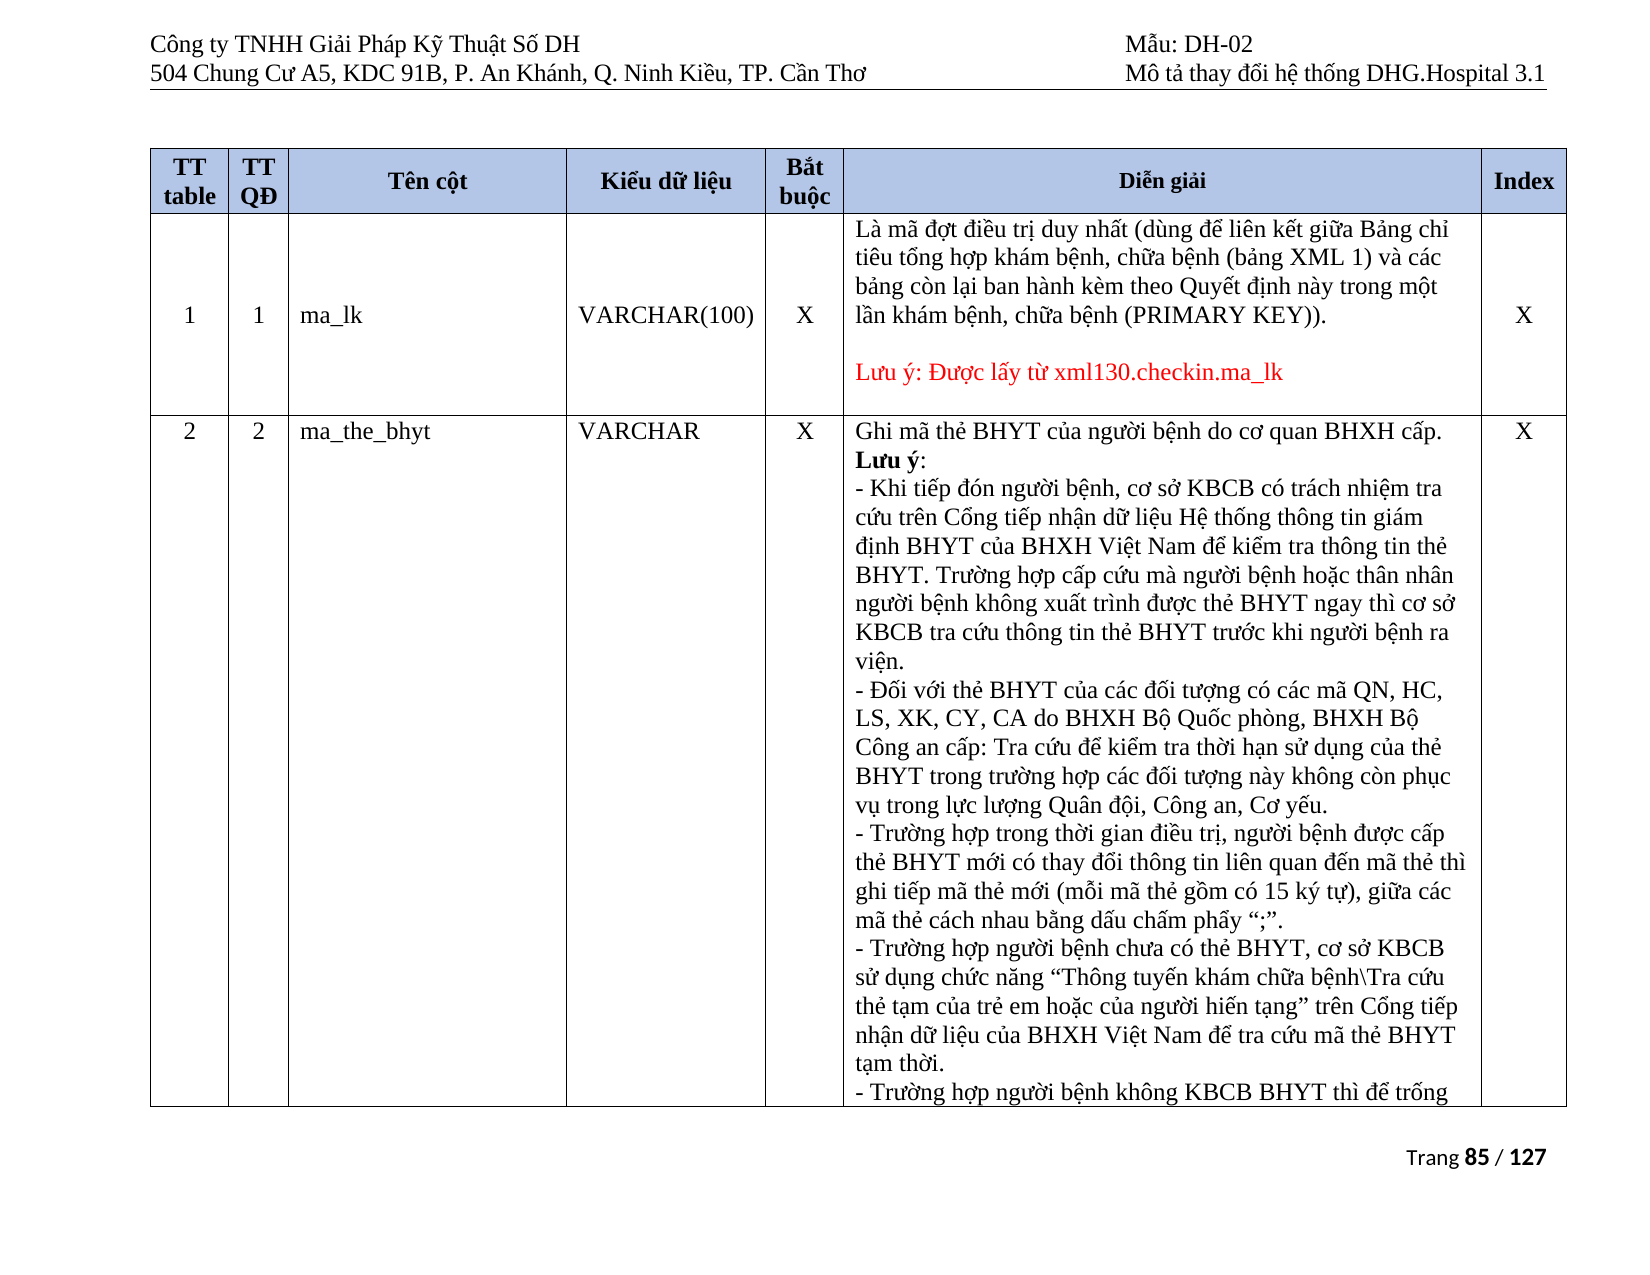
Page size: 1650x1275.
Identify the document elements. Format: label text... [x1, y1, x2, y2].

table_cell VARCHAR [567, 416, 765, 1106]
table_header TT table [151, 149, 228, 213]
table_header Bắt buộc [766, 149, 843, 213]
table_cell ma_lk [289, 214, 566, 415]
table_cell Là mã đợt điều trị duy nhất (dùng để liên kết giữa Bảng chỉ tiêu tổng hợp khám bệnh, chữa bệnh (bảng XML 1) và các bảng còn lại ban hành kèm theo Quyết định này trong một lần khám bệnh, chữa bệnh (PRIMARY KEY)). Lưu ý: Được lấy từ xml130.checkin.ma_lk [844, 214, 1481, 415]
table_cell VARCHAR(100) [567, 214, 765, 415]
table_header Diễn giải [844, 149, 1481, 213]
table_cell X [1482, 214, 1566, 415]
table_cell X [766, 416, 843, 1106]
table_cell X [766, 214, 843, 415]
table_cell 2 [151, 416, 228, 1106]
table_cell ma_the_bhyt [289, 416, 566, 1106]
table_cell 1 [151, 214, 228, 415]
table_cell 2 [229, 416, 288, 1106]
table_header Index [1482, 149, 1566, 213]
table_header TT QĐ [229, 149, 288, 213]
table_cell X [1482, 416, 1566, 1106]
table_header Kiểu dữ liệu [567, 149, 765, 213]
table_header Tên cột [289, 149, 566, 213]
table_cell 1 [229, 214, 288, 415]
